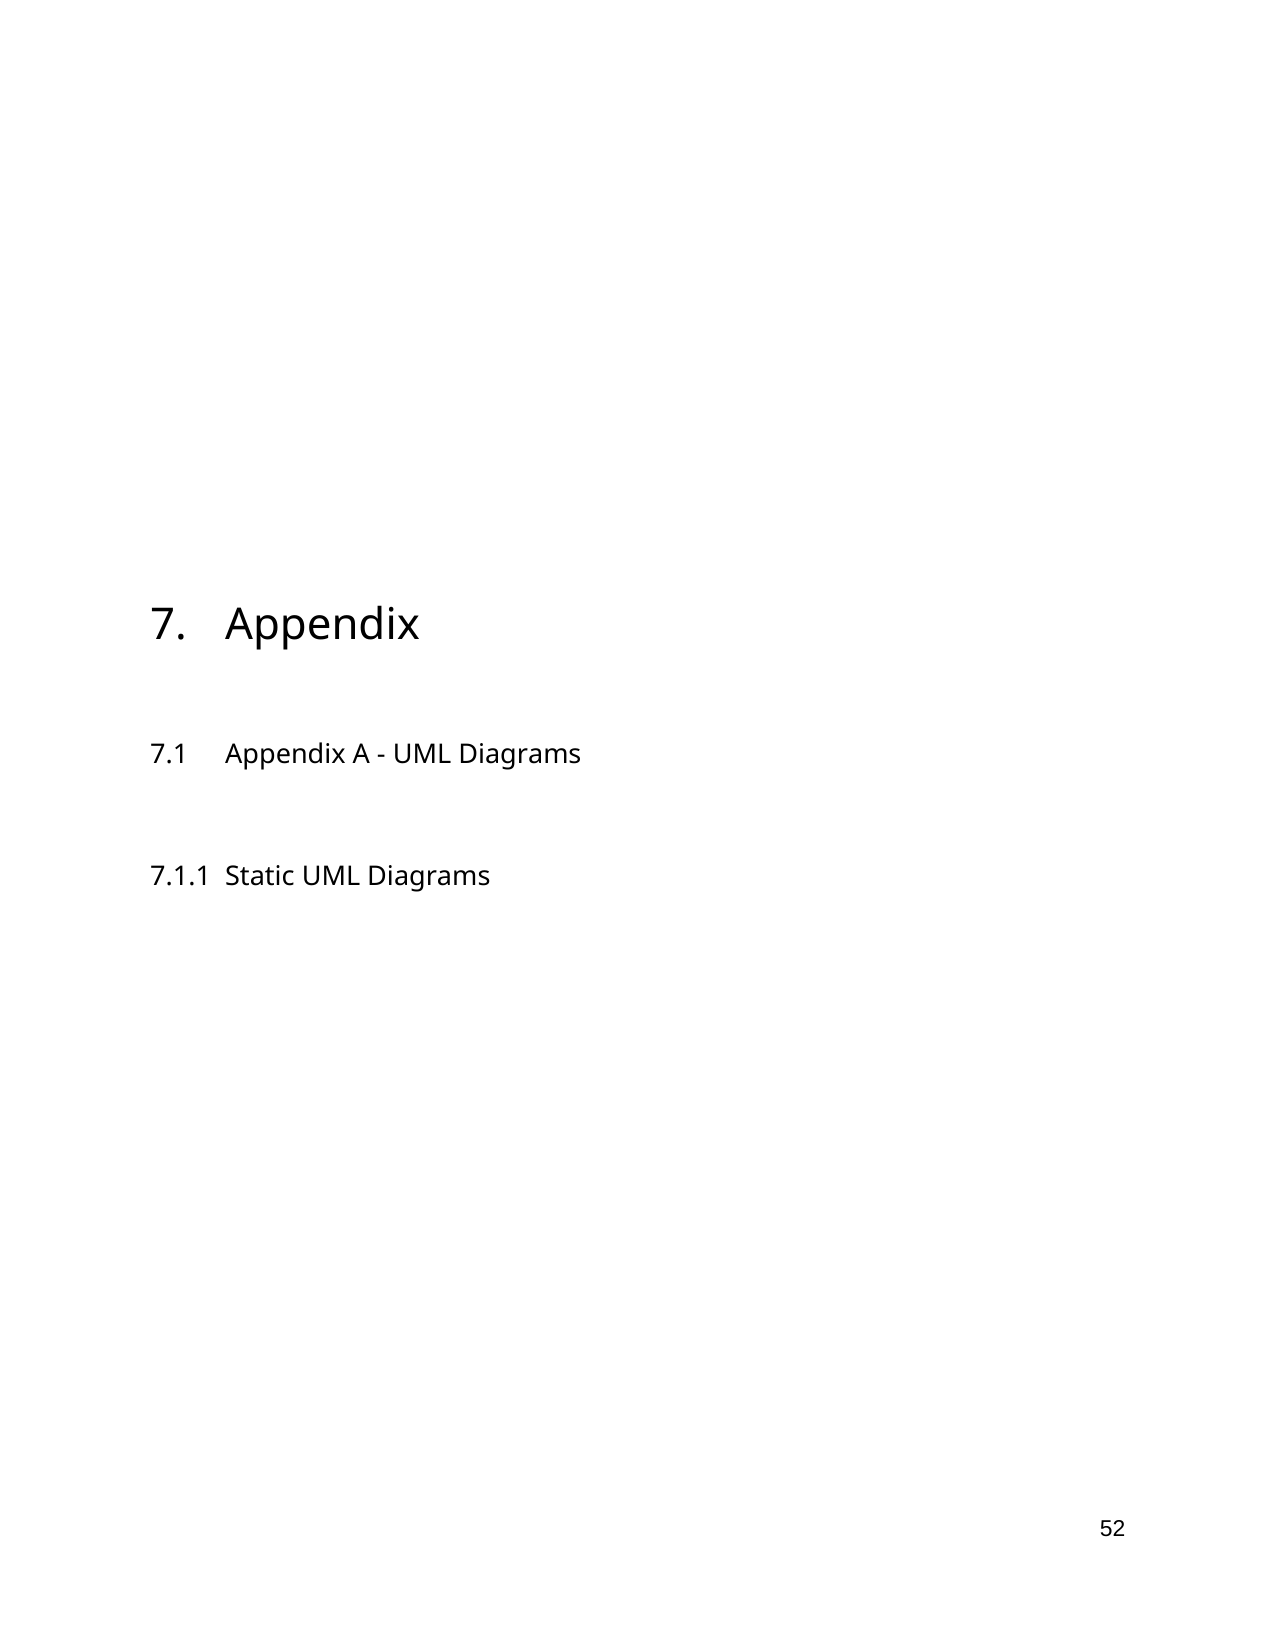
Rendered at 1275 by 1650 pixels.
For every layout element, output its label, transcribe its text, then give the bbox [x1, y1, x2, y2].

subtitle 7.1.1 Static UML Diagrams [150, 857, 1125, 893]
title 7. Appendix [150, 593, 1125, 652]
subtitle 7.1 Appendix A - UML Diagrams [150, 734, 1125, 771]
